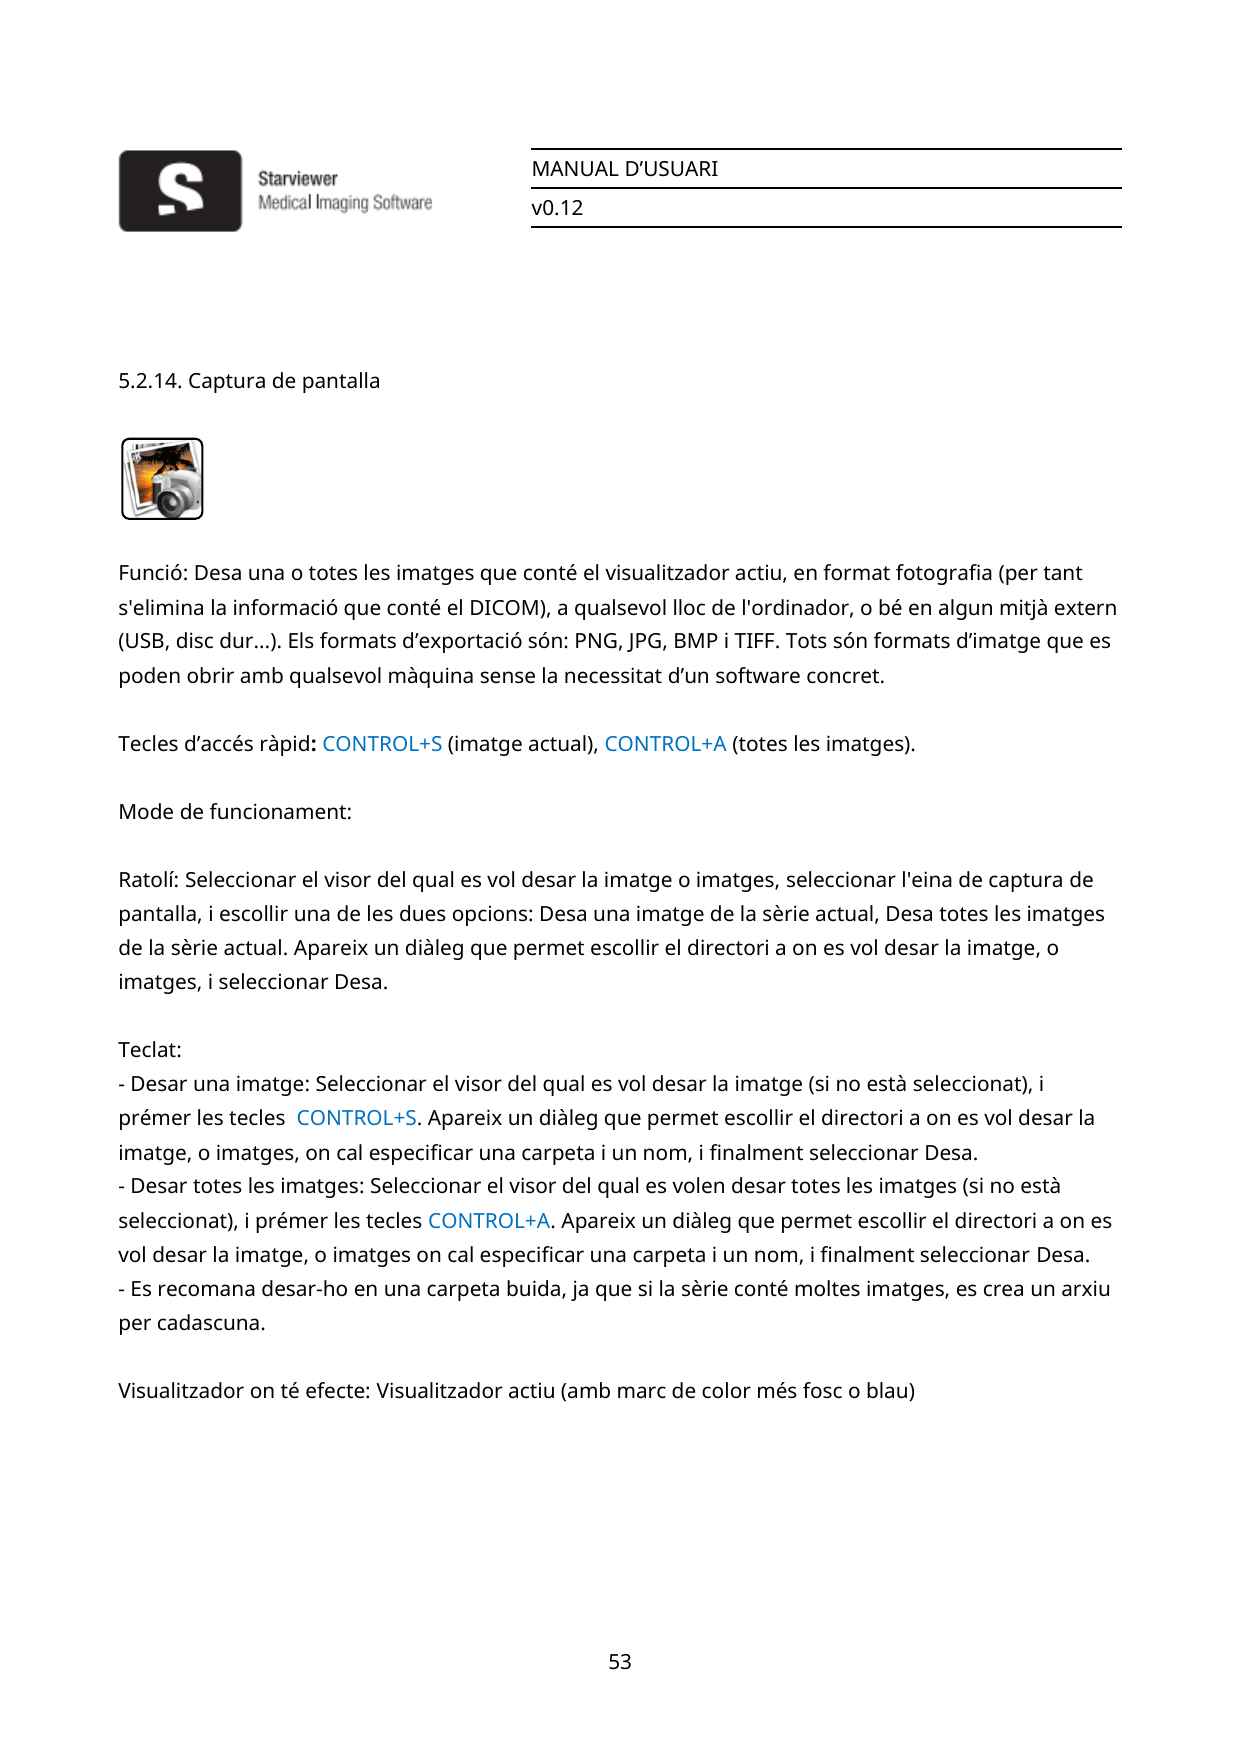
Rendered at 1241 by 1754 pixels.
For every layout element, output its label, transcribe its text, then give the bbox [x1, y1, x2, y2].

text Tecles d’accés ràpid: CONTROL+S (imatge actual), CONTROL+A (totes les imatges). [118, 729, 1122, 757]
text - Es recomana desar-ho en una carpeta buida, ja que si la sèrie conté moltes imatges, es crea un arxiu per cadascuna. [118, 1274, 1122, 1336]
picture [124, 440, 201, 517]
text - Desar totes les imatges: Seleccionar el visor del qual es volen desar totes les imatges (si no està seleccionat), i prémer les tecles CONTROL+A. Apareix un diàleg que permet escollir el directori a on es vol desar la imatge, o imatges on cal especificar una carpeta i un nom, i finalment seleccionar Desa. [118, 1172, 1122, 1268]
text Visualitzador on té efecte: Visualitzador actiu (amb marc de color més fosc o blau) [118, 1376, 1122, 1404]
text Teclat: [118, 1035, 1122, 1064]
subtitle Captura de pantalla [118, 366, 1122, 395]
text - Desar una imatge: Seleccionar el visor del qual es vol desar la imatge (si no està seleccionat), i prémer les tecles CONTROL+S. Apareix un diàleg que permet escollir el directori a on es vol desar la imatge, o imatges, on cal especificar una carpeta i un nom, i finalment seleccionar Desa. [118, 1069, 1122, 1166]
text Funció: Desa una o totes les imatges que conté el visualitzador actiu, en format fotografia (per tant s'elimina la informació que conté el DICOM), a qualsevol lloc de l'ordinador, o bé en algun mitjà extern (USB, disc dur...). Els formats d’exportació són: PNG, JPG, BMP i TIFF. Tots són formats d’imatge que es poden obrir amb qualsevol màquina sense la necessitat d’un software concret. [118, 558, 1122, 689]
text Mode de funcionament: [118, 797, 1122, 825]
text Ratolí: Seleccionar el visor del qual es vol desar la imatge o imatges, seleccionar l'eina de captura de pantalla, i escollir una de les dues opcions: Desa una imatge de la sèrie actual, Desa totes les imatges de la sèrie actual. Apareix un diàleg que permet escollir el directori a on es vol desar la imatge, o imatges, i seleccionar Desa. [118, 865, 1122, 996]
